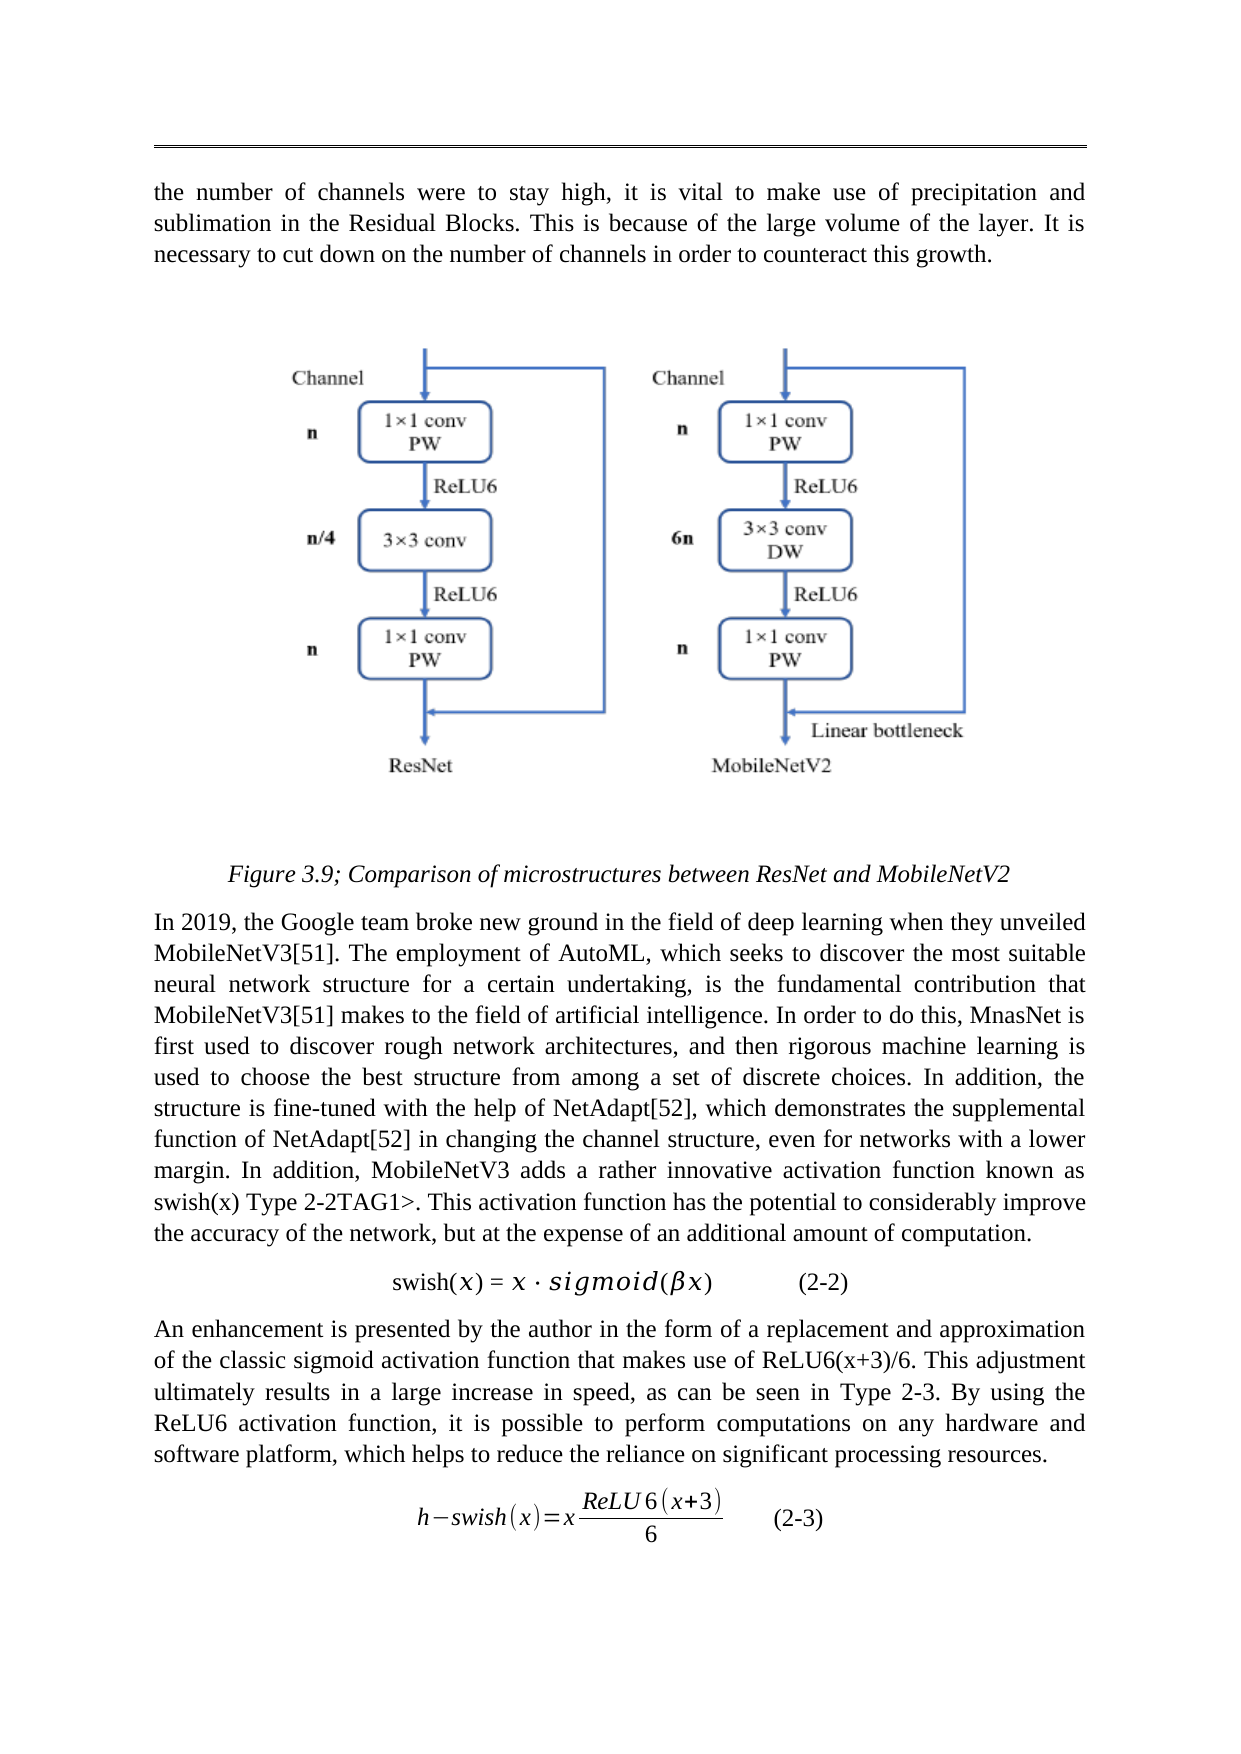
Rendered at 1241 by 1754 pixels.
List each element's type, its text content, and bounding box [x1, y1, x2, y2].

text In 2019, the Google team broke new ground in the field of deep learning when they unveiled MobileNetV3[51]. The employment of AutoML, which seeks to discover the most suitable neural network structure for a certain undertaking, is the fundamental contribution that MobileNetV3[51] makes to the field of artificial intelligence. In order to do this, MnasNet is first used to discover rough network architectures, and then rigorous machine learning is used to choose the best structure from among a set of discrete choices. In addition, the structure is fine-tuned with the help of NetAdapt[52], which demonstrates the supplemental function of NetAdapt[52] in changing the channel structure, even for networks with a lower margin. In addition, MobileNetV3 adds a rather innovative activation function known as swish(x) Type 2-2TAG1>. This activation function has the potential to considerably improve the accuracy of the network, but at the expense of an additional amount of computation. [153, 907, 1087, 1246]
text Figure 3.9; Comparison of microstructures between ResNet and MobileNetV2 [153, 859, 1087, 888]
text (2-3) [153, 1486, 1087, 1548]
text An enhancement is presented by the author in the form of a replacement and approximation of the classic sigmoid activation function that makes use of ReLU6(x+3)/6. This adjustment ultimately results in a large increase in speed, as can be seen in Type 2-3. By using the ReLU6 activation function, it is possible to perform computations on any hardware and software platform, which helps to reduce the reliance on significant processing resources. [153, 1314, 1087, 1467]
picture [259, 336, 996, 783]
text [153, 177, 1087, 268]
text swish(𝑥) = 𝑥 ⋅ 𝑠𝑖𝑔𝑚𝑜𝑖𝑑(𝛽𝑥) (2-2) [153, 1265, 1087, 1296]
